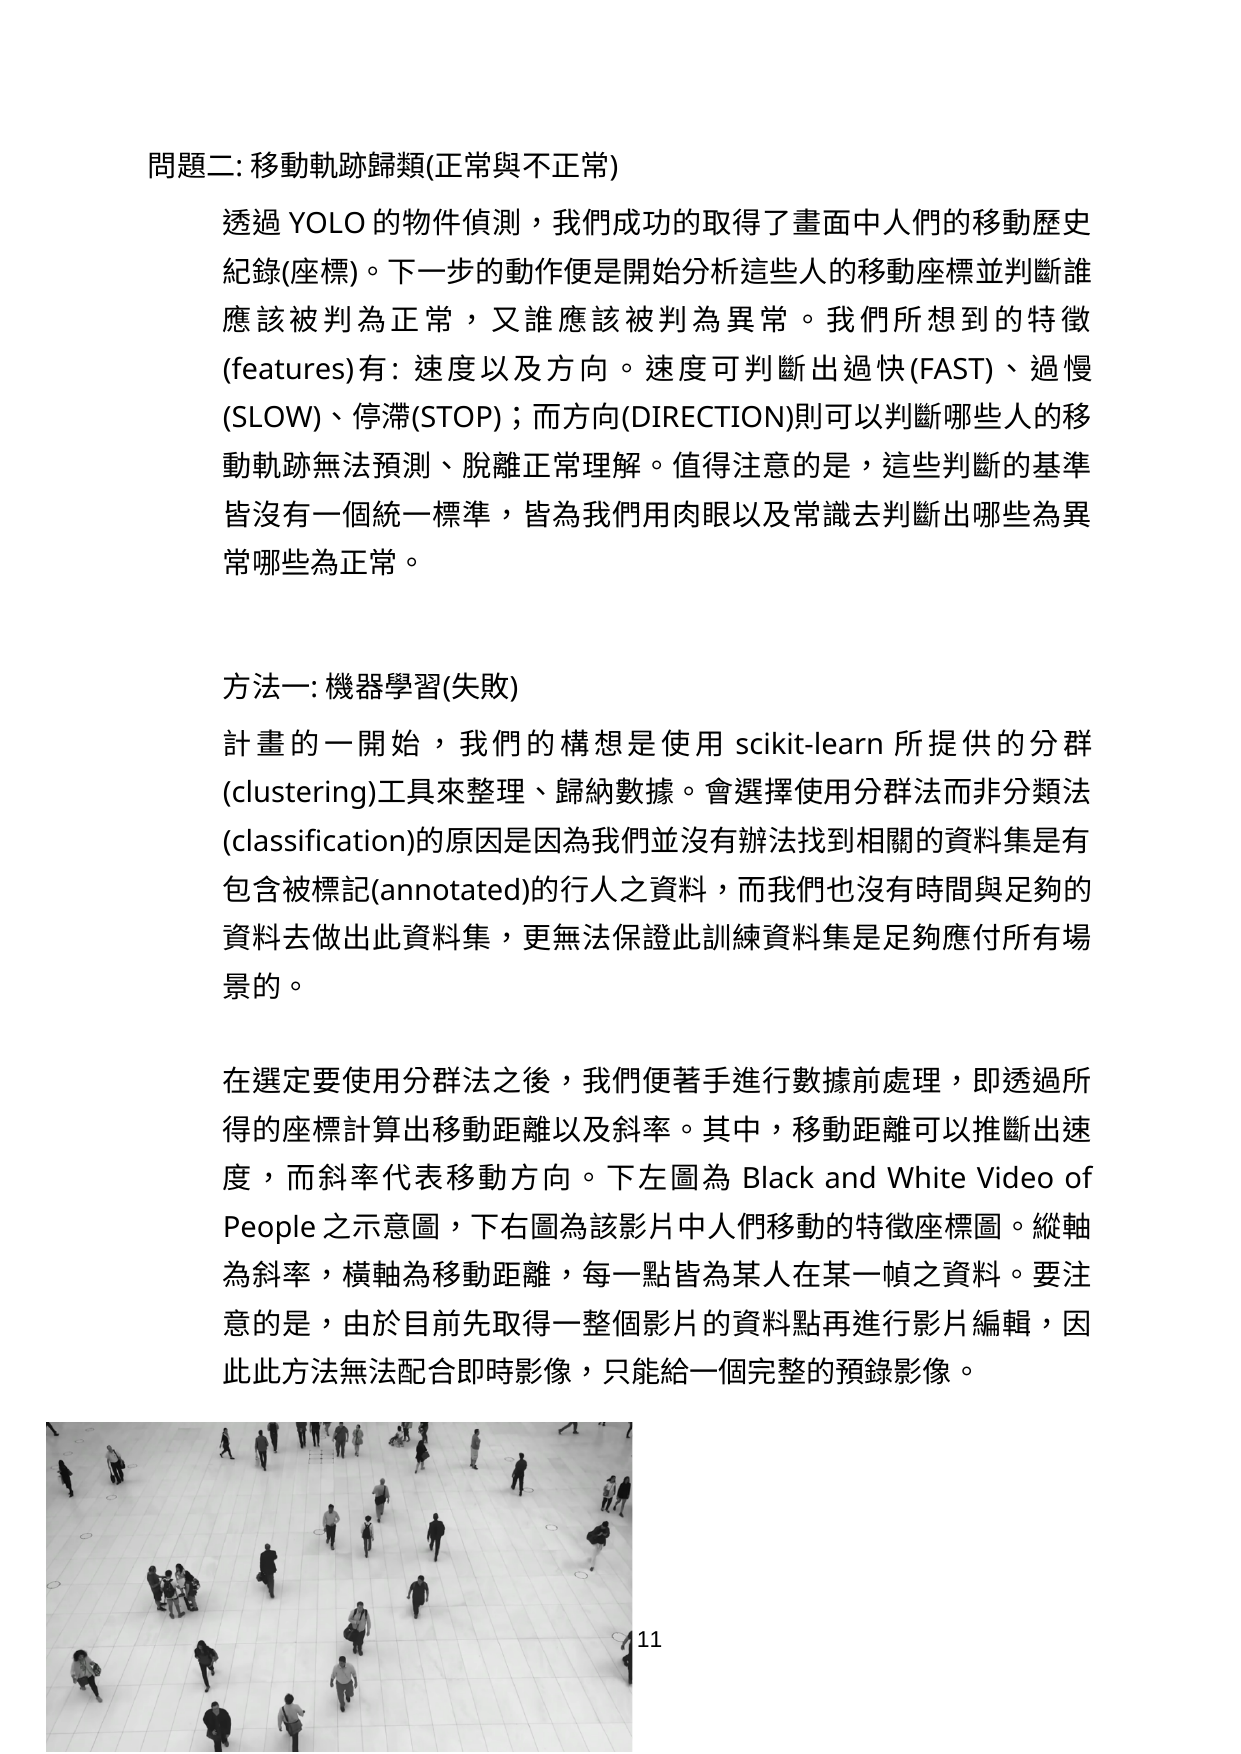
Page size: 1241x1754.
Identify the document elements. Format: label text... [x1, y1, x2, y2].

picture [44, 1422, 632, 1751]
text 透過YOLO的物件偵測，我們成功的取得了畫面中人們的移動歷史紀錄(座標)。下一步的動作便是開始分析這些人的移動座標並判斷誰應該被判為正常，又誰應該被判為異常。我們所想到的特徵(features)有: 速度以及方向。速度可判斷出過快(FAST)、過慢(SLOW)、停滯(STOP)；而方向(DIRECTION)則可以判斷哪些人的移動軌跡無法預測、脫離正常理解。值得注意的是，這些判斷的基準皆沒有一個統一標準，皆為我們用肉眼以及常識去判斷出哪些為異常哪些為正常。 [223, 199, 1092, 582]
text 計畫的一開始，我們的構想是使用scikit-learn所提供的分群(clustering)工具來整理、歸納數據。會選擇使用分群法而非分類法(classification)的原因是因為我們並沒有辦法找到相關的資料集是有包含被標記(annotated)的行人之資料，而我們也沒有時間與足夠的資料去做出此資料集，更無法保證此訓練資料集是足夠應付所有場景的。 [223, 720, 1092, 1006]
subtitle 問題二: 移動軌跡歸類(正常與不正常) [148, 142, 1092, 185]
text 在選定要使用分群法之後，我們便著手進行數據前處理，即透過所得的座標計算出移動距離以及斜率。其中，移動距離可以推斷出速度，而斜率代表移動方向。下左圖為Black and White Video of People之示意圖，下右圖為該影片中人們移動的特徵座標圖。縱軸為斜率，橫軸為移動距離，每一點皆為某人在某一幀之資料。要注意的是，由於目前先取得一整個影片的資料點再進行影片編輯，因此此方法無法配合即時影像，只能給一個完整的預錄影像。 [223, 1057, 1092, 1391]
subtitle 方法一: 機器學習(失敗) [148, 663, 1092, 706]
